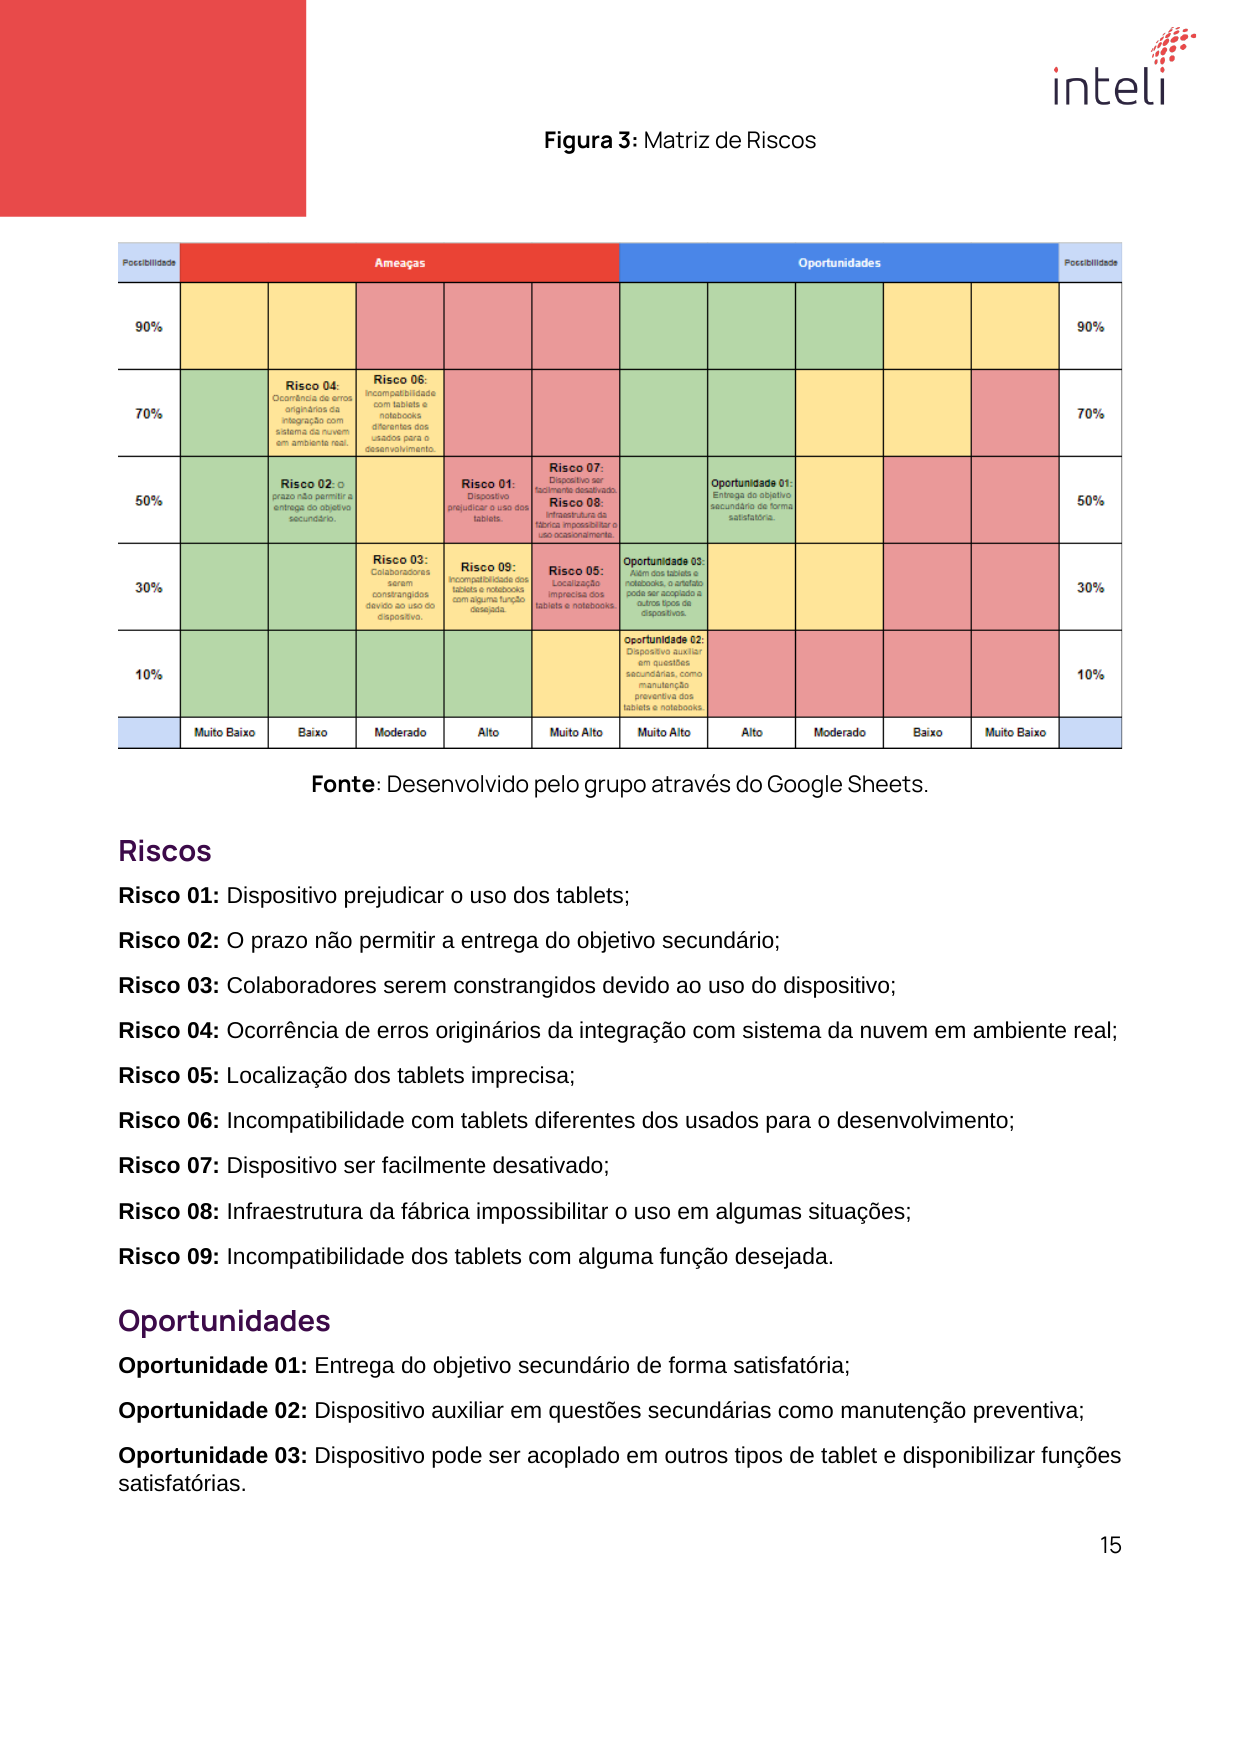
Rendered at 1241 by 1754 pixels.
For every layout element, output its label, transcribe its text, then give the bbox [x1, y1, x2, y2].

text Risco 05: Localização dos tablets imprecisa; [118, 1062, 1122, 1089]
text Fonte: Desenvolvido pelo grupo através do Google Sheets. [118, 767, 1122, 799]
text Oportunidade 03: Dispositivo pode ser acoplado em outros tipos de tablet e disponibilizar funções satisfatórias. [118, 1442, 1122, 1497]
subtitle Oportunidades [118, 1300, 1122, 1340]
text Risco 07: Dispositivo ser facilmente desativado; [118, 1152, 1122, 1179]
text Risco 01: Dispositivo prejudicar o uso dos tablets; [118, 882, 1122, 908]
text Risco 09: Incompatibilidade dos tablets com alguma função desejada. [118, 1243, 1122, 1269]
text Risco 06: Incompatibilidade com tablets diferentes dos usados para o desenvolvimento; [118, 1107, 1122, 1134]
text Risco 03: Colaboradores serem constrangidos devido ao uso do dispositivo; [118, 972, 1122, 998]
subtitle Riscos [118, 831, 1122, 870]
picture [118, 242, 1123, 749]
text Oportunidade 02: Dispositivo auxiliar em questões secundárias como manutenção preventiva; [118, 1397, 1122, 1423]
text Risco 04: Ocorrência de erros originários da integração com sistema da nuvem em ambiente real; [118, 1017, 1122, 1043]
text Figura 3: Matriz de Riscos [118, 124, 1122, 242]
text Oportunidade 01: Entrega do objetivo secundário de forma satisfatória; [118, 1352, 1122, 1378]
text Risco 02: O prazo não permitir a entrega do objetivo secundário; [118, 927, 1122, 953]
picture [0, 0, 307, 217]
text Risco 08: Infraestrutura da fábrica impossibilitar o uso em algumas situações; [118, 1198, 1122, 1224]
picture [1054, 27, 1197, 105]
